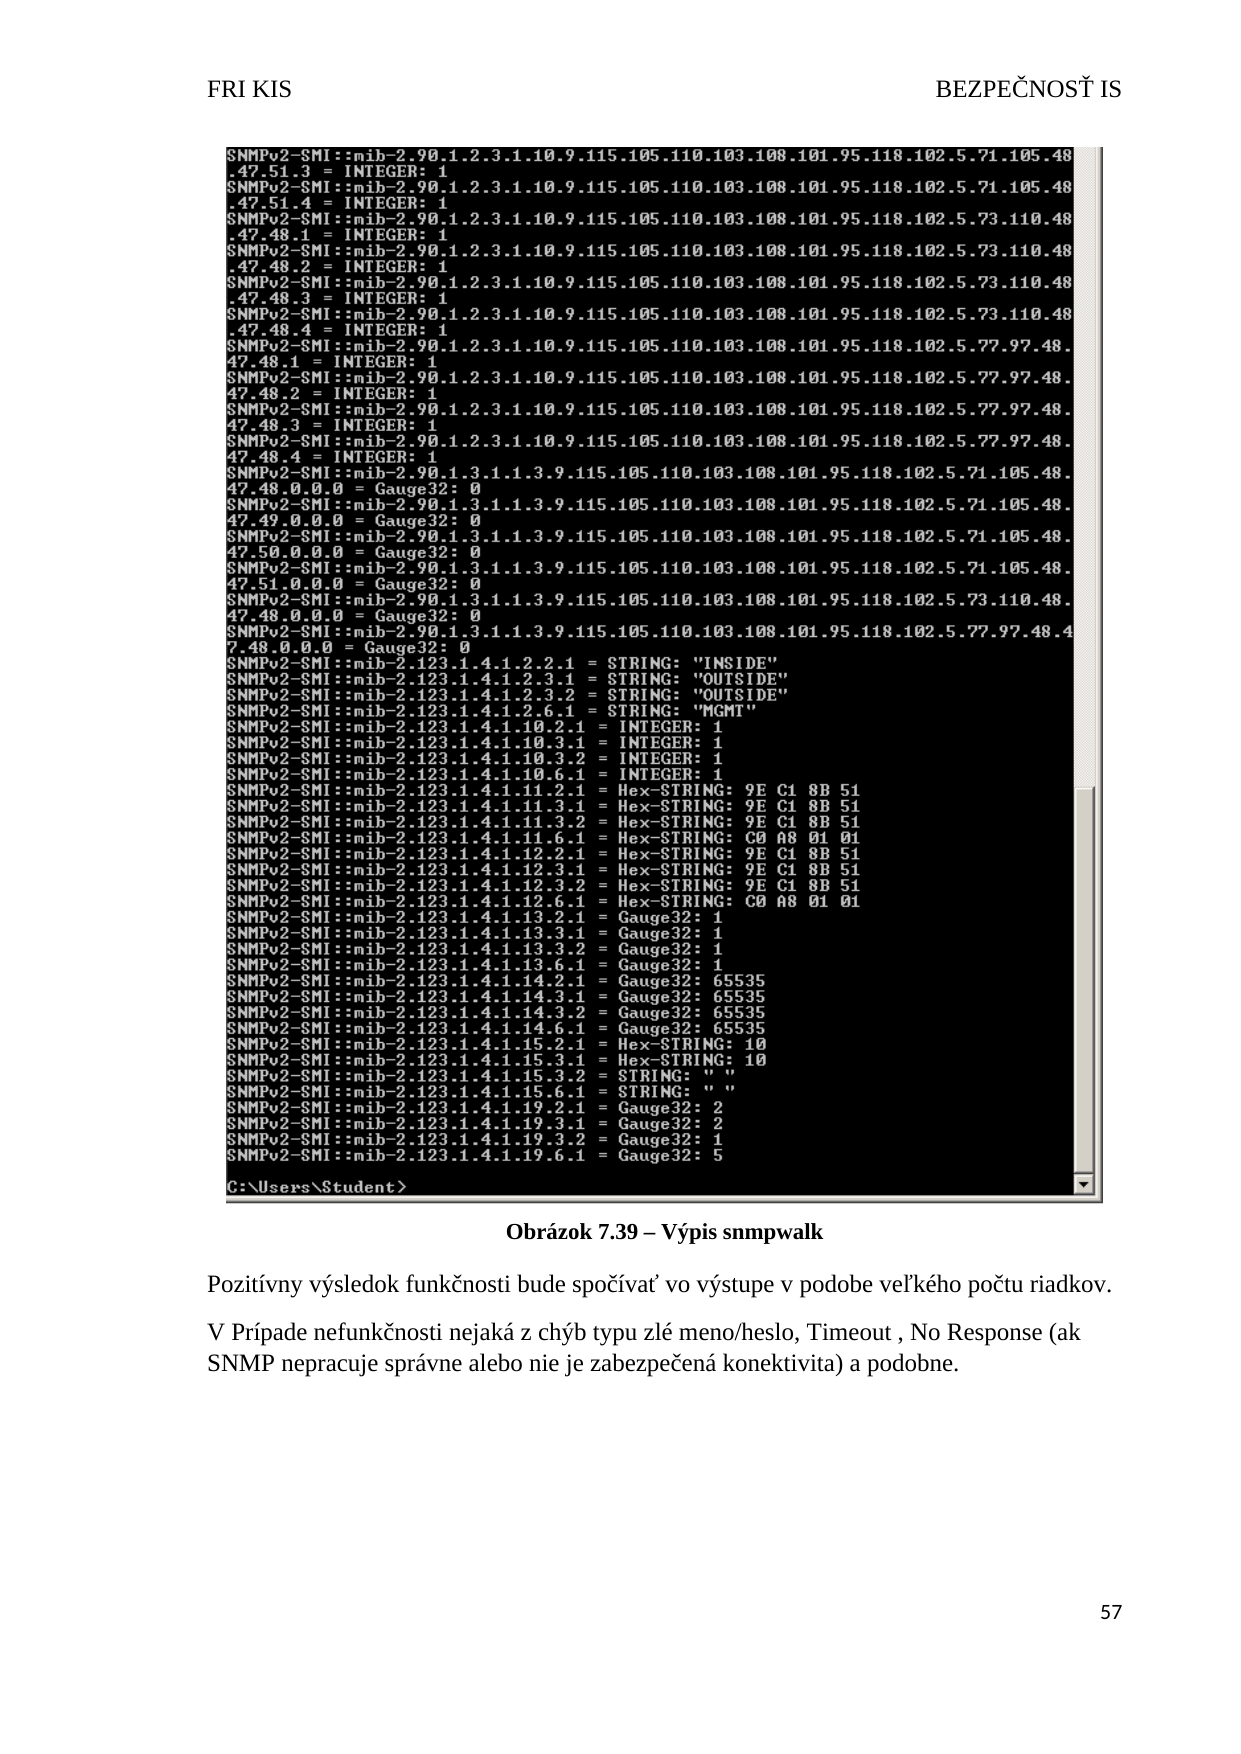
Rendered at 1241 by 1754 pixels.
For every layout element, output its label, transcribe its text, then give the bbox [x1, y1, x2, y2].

text Pozitívny výsledok funkčnosti bude spočívať vo výstupe v podobe veľkého počtu riadkov. [207, 1269, 1122, 1298]
text V Prípade nefunkčnosti nejaká z chýb typu zlé meno/heslo, Timeout , No Response (ak SNMP nepracuje správne alebo nie je zabezpečená konektivita) a podobne. [207, 1317, 1122, 1377]
picture [226, 147, 1103, 1206]
